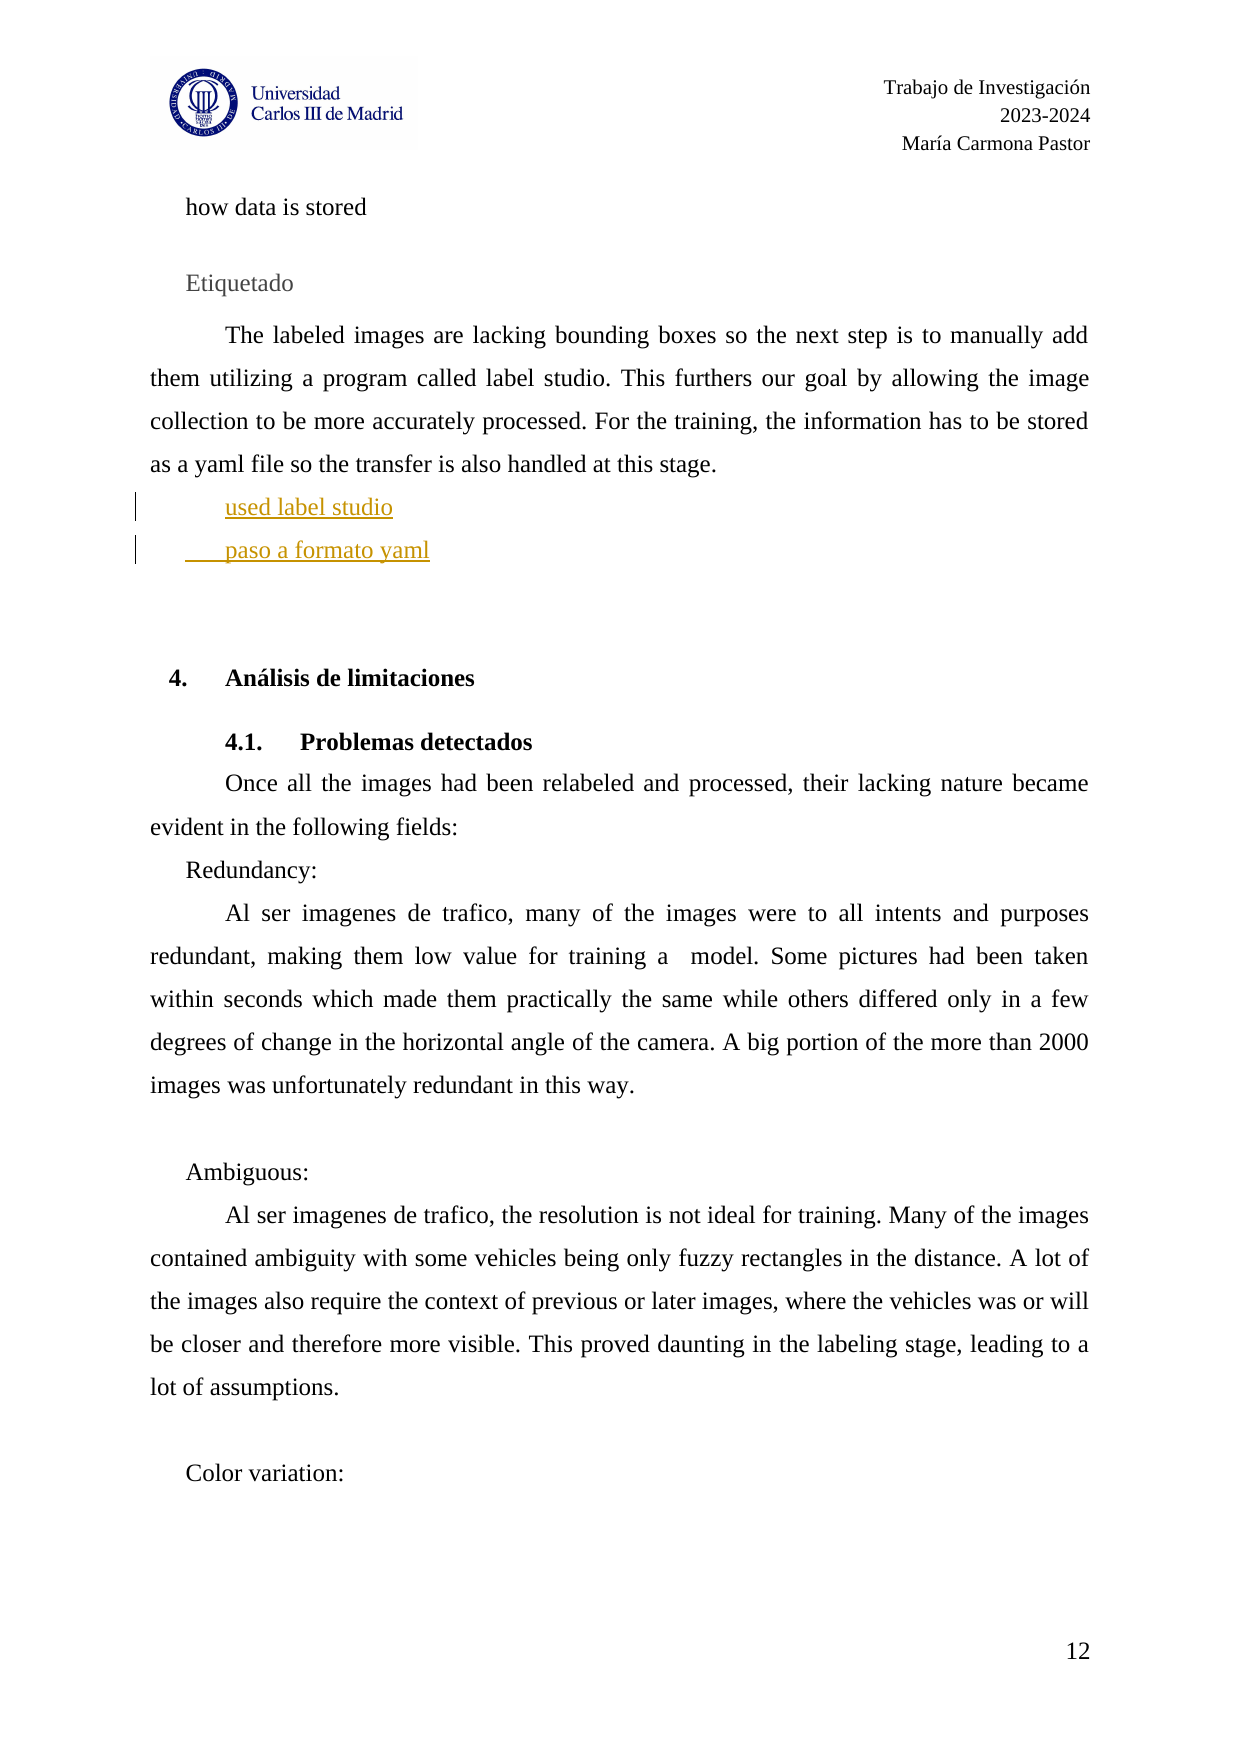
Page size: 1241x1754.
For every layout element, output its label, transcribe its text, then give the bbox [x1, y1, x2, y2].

text how data is stored [150, 192, 1090, 221]
text Once all the images had been relabeled and processed, their lacking nature became evident in the following fields: [150, 768, 1090, 840]
picture [150, 56, 419, 150]
subtitle Etiquetado [150, 268, 1090, 297]
subtitle Análisis de limitaciones [187, 663, 1090, 692]
subtitle Problemas detectados [262, 727, 1090, 756]
text Redundancy: Al ser imagenes de trafico, many of the images were to all intents and purposes redundant, making them low value for training a model. Some pictures had been taken within seconds which made them practically the same while others differed only in a few degrees of change in the horizontal angle of the camera. A big portion of the more than 2000 images was unfortunately redundant in this way. [150, 855, 1090, 1099]
text Color variation: [150, 1458, 1090, 1487]
text The labeled images are lacking bounding boxes so the next step is to manually add them utilizing a program called label studio. This furthers our goal by allowing the image collection to be more accurately processed. For the training, the information has to be stored as a yaml file so the transfer is also handled at this stage. [150, 320, 1090, 478]
text Ambiguous: [150, 1157, 1090, 1185]
text Al ser imagenes de trafico, the resolution is not ideal for training. Many of the images contained ambiguity with some vehicles being only fuzzy rectangles in the distance. A lot of the images also require the context of previous or later images, where the vehicles was or will be closer and therefore more visible. This proved daunting in the labeling stage, leading to a lot of assumptions. [150, 1200, 1090, 1401]
